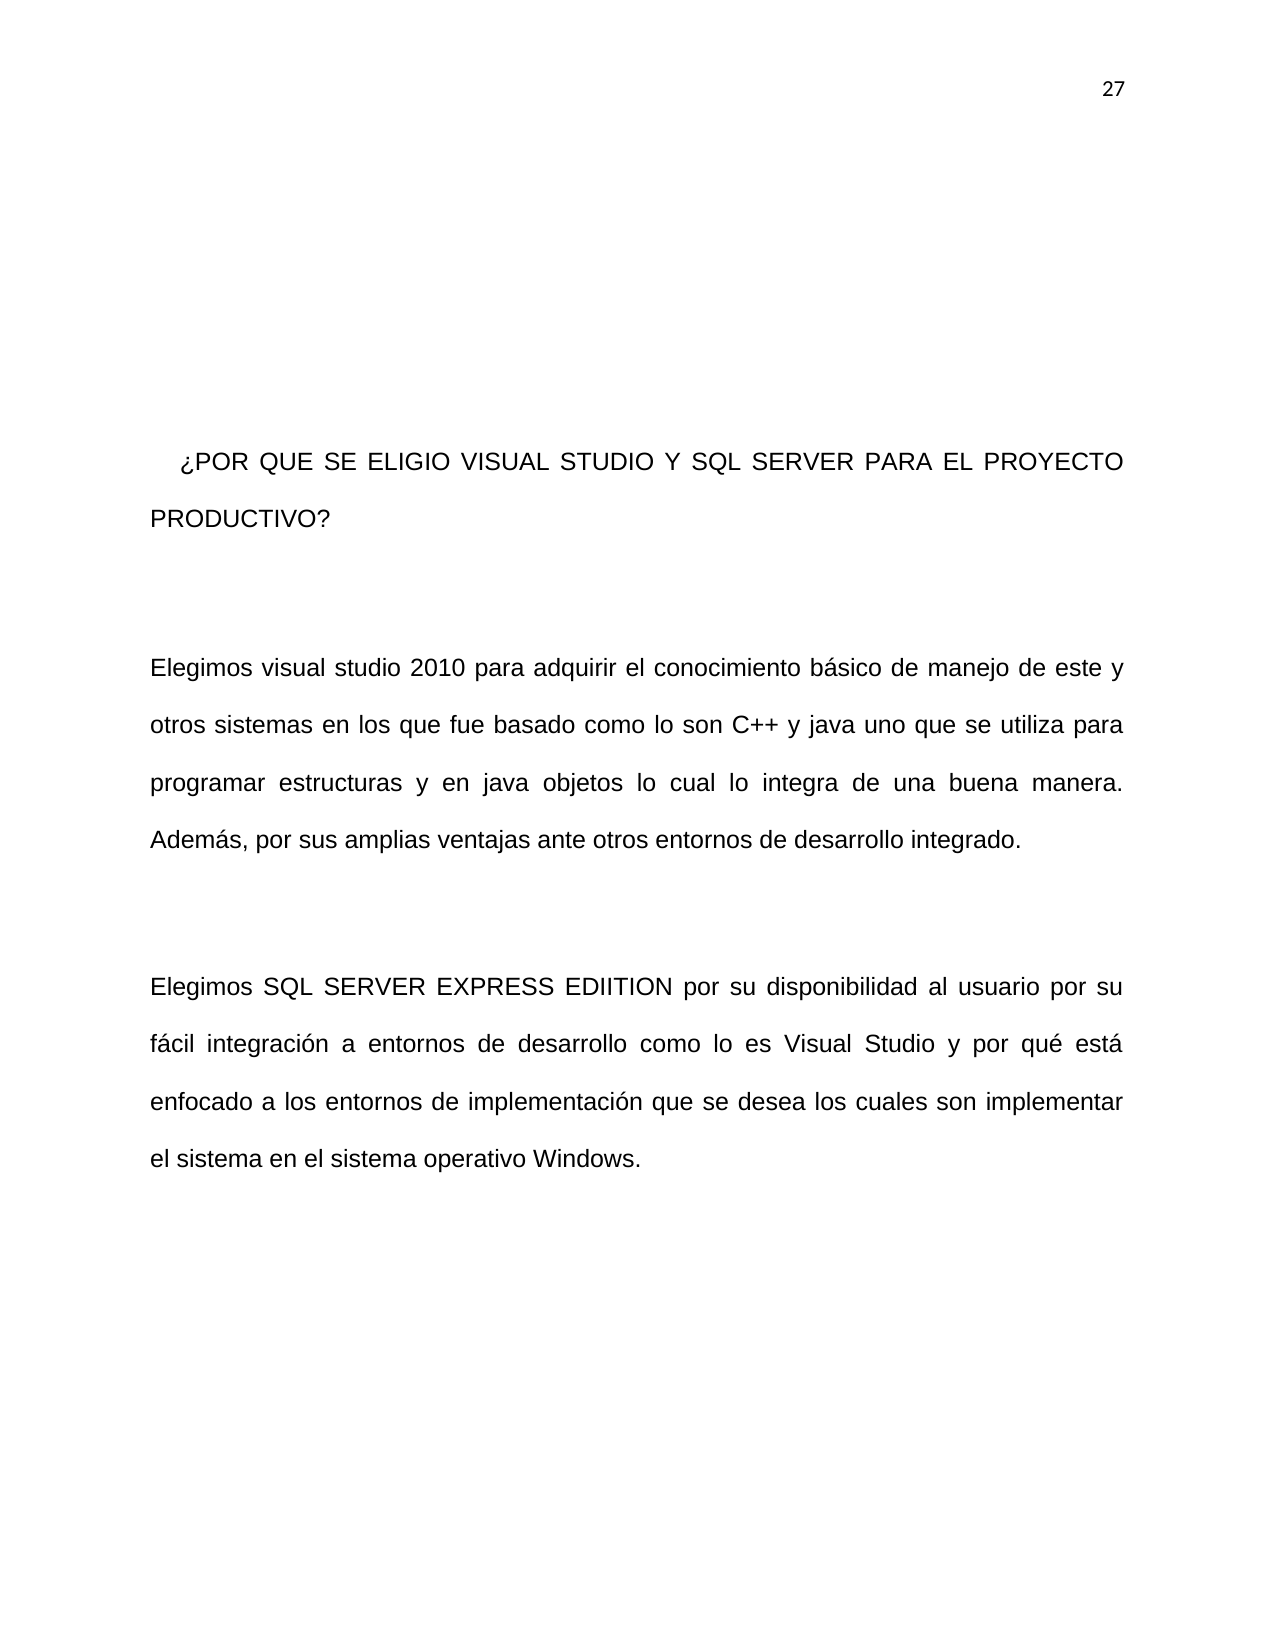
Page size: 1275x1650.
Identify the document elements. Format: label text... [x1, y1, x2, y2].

text ¿POR QUE SE ELIGIO VISUAL STUDIO Y SQL SERVER PARA EL PROYECTO PRODUCTIVO? [150, 447, 1125, 533]
text Elegimos SQL SERVER EXPRESS EDIITION por su disponibilidad al usuario por su fácil integración a entornos de desarrollo como lo es Visual Studio y por qué está enfocado a los entornos de implementación que se desea los cuales son implementar el sistema en el sistema operativo Windows. [150, 972, 1125, 1173]
text Elegimos visual studio 2010 para adquirir el conocimiento básico de manejo de este y otros sistemas en los que fue basado como lo son C++ y java uno que se utiliza para programar estructuras y en java objetos lo cual lo integra de una buena manera. Además, por sus amplias ventajas ante otros entornos de desarrollo integrado. [150, 652, 1125, 854]
